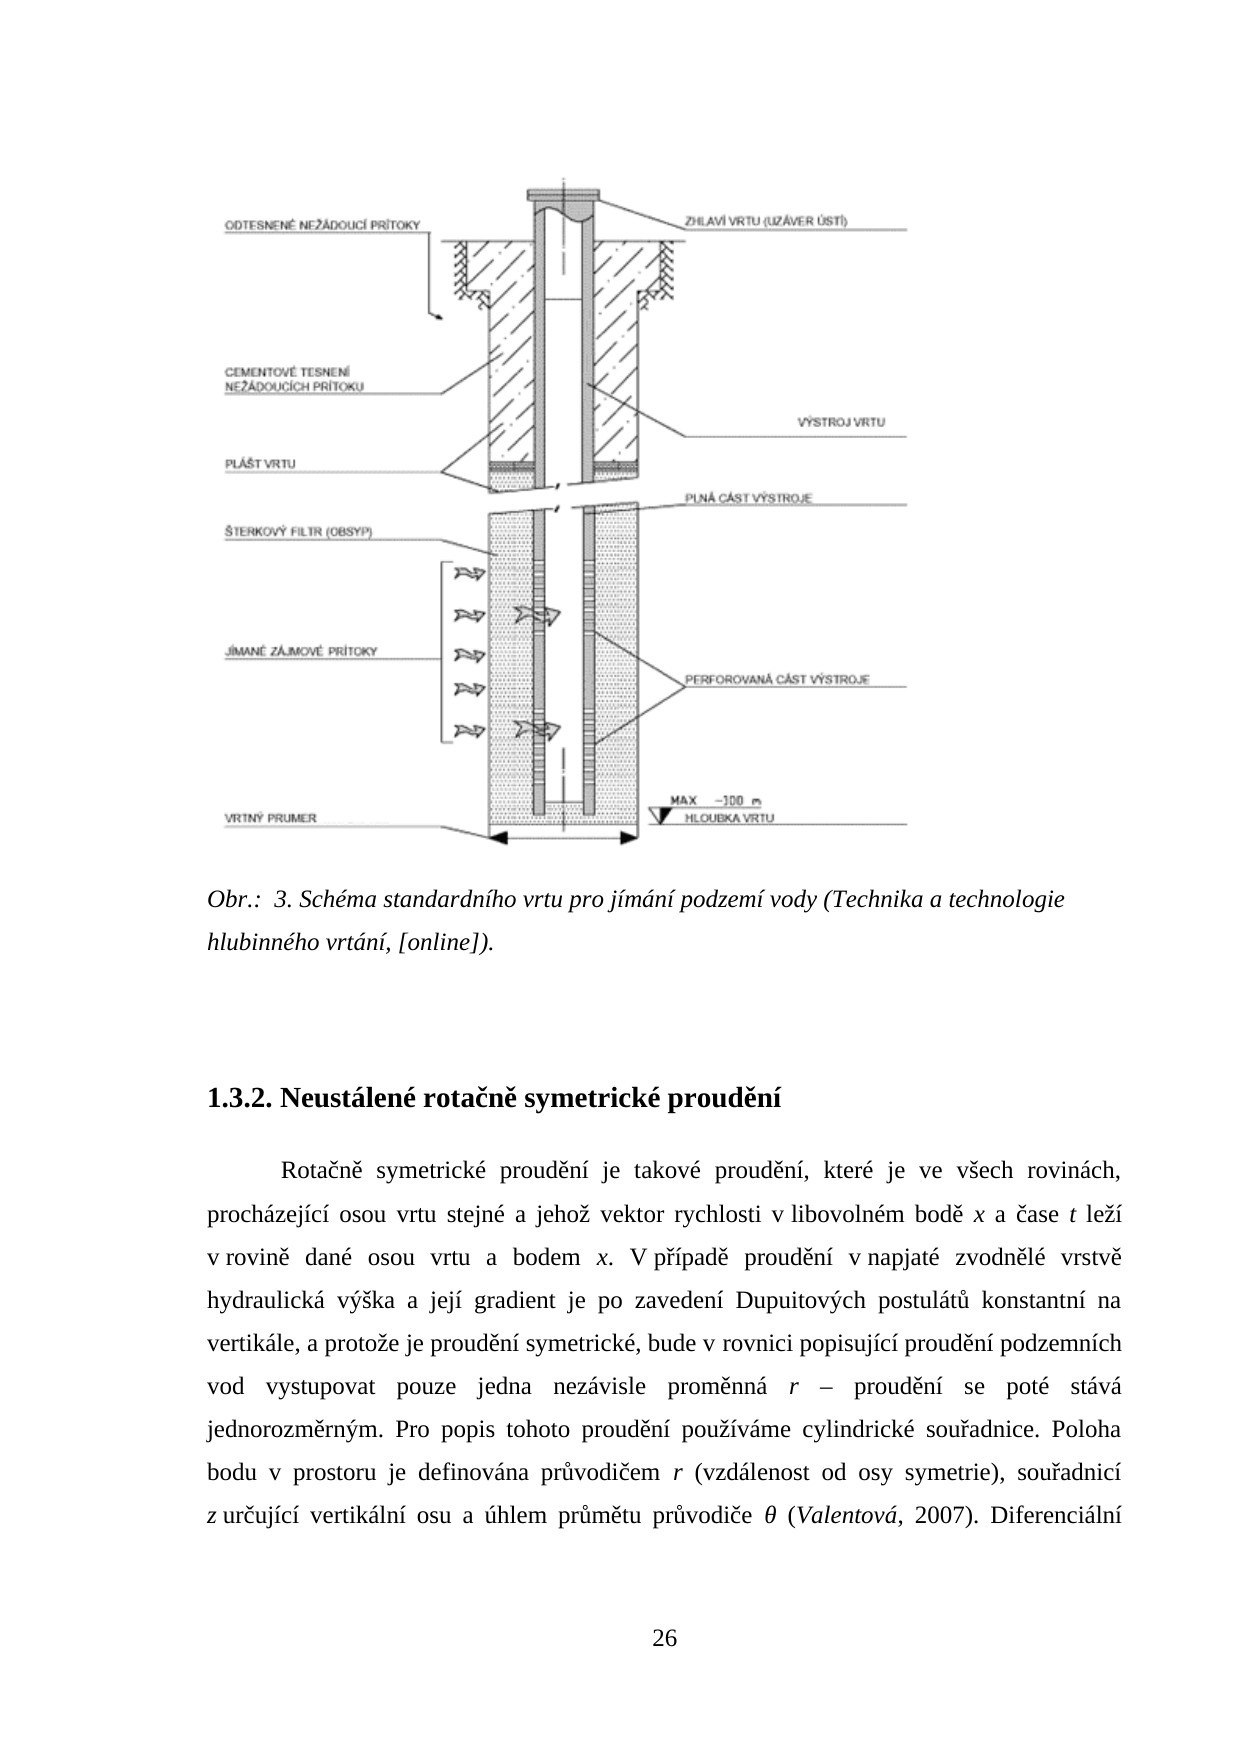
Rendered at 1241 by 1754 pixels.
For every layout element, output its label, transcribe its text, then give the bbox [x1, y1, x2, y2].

text Obr.: 3. Schéma standardního vrtu pro jímání podzemí vody (Technika a technologie hlubinného vrtání, [online]). [207, 884, 1122, 956]
subtitle 1.3.2. Neustálené rotačně symetrické proudění [207, 1080, 1122, 1114]
picture [206, 177, 912, 849]
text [207, 1156, 1122, 1529]
